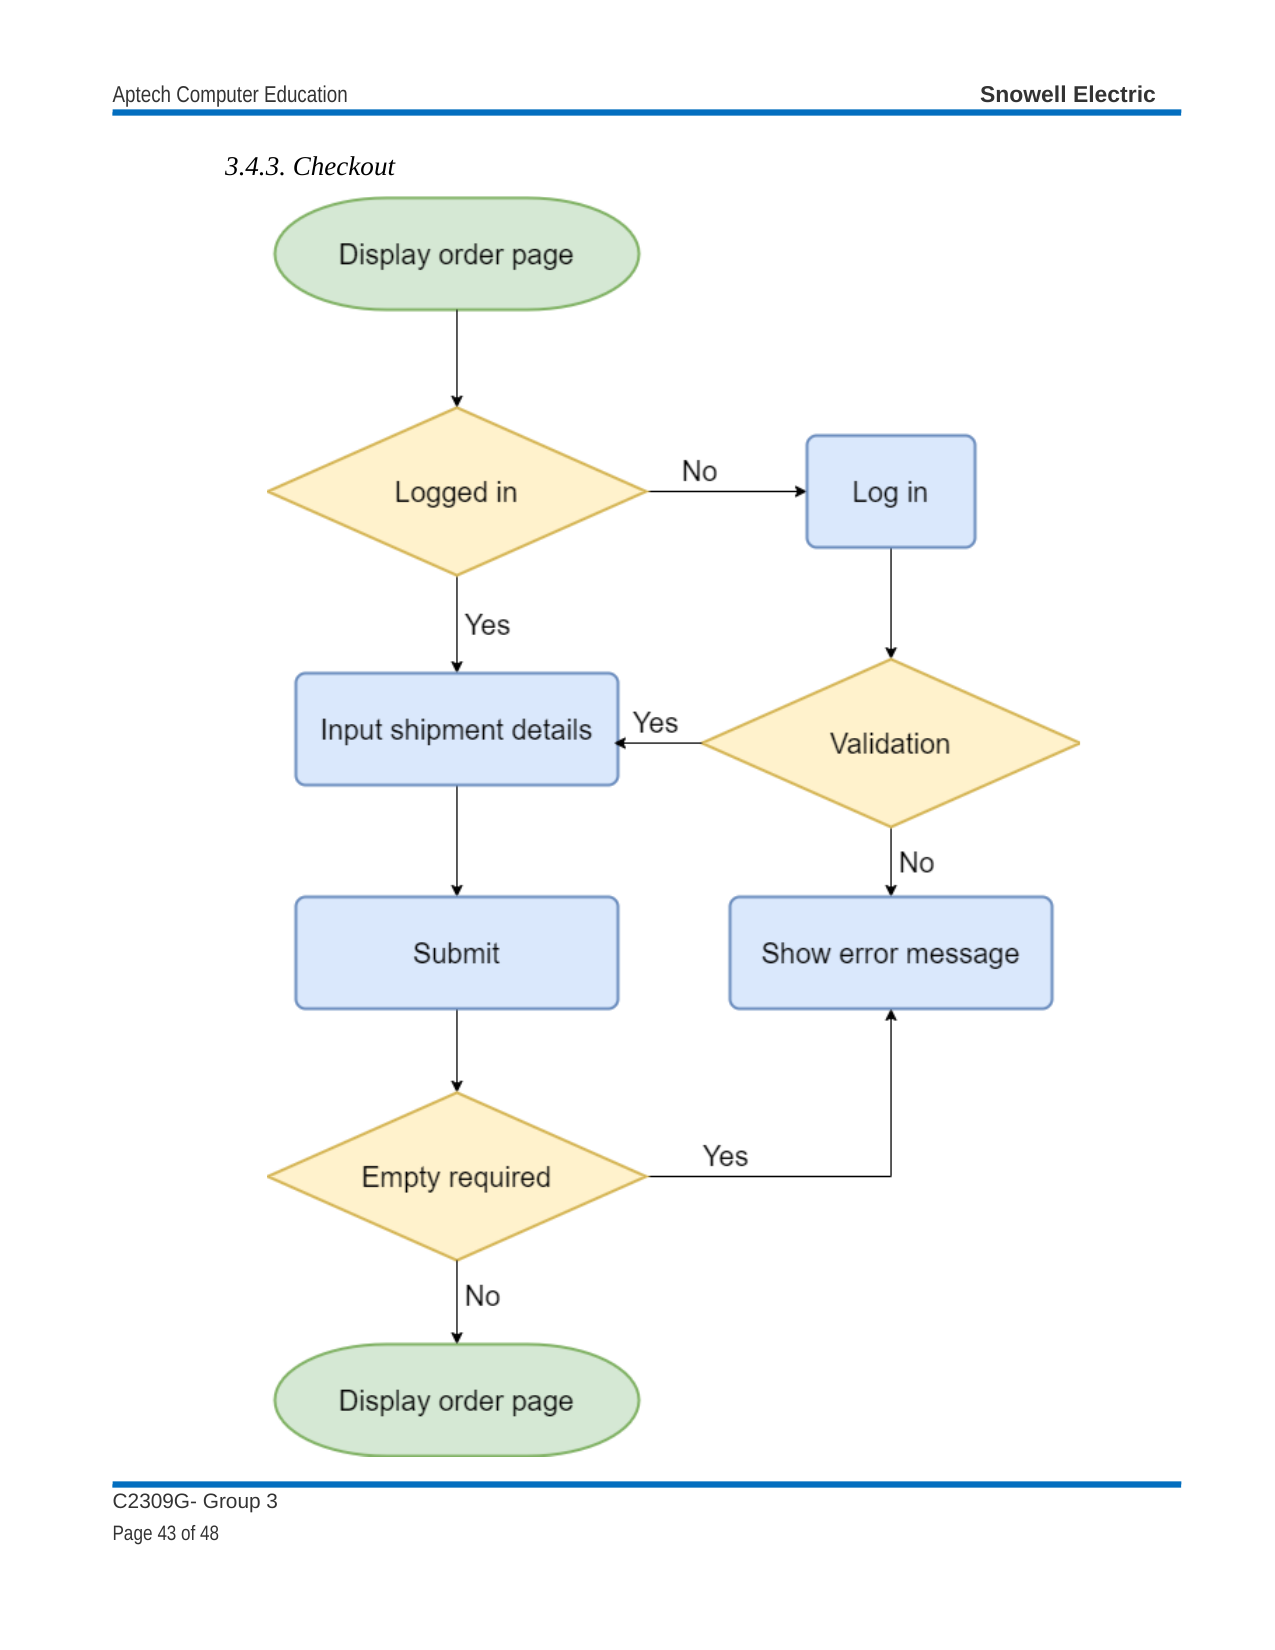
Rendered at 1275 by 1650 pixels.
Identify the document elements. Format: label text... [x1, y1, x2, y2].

subtitle 3.4.3. Checkout [225, 150, 1122, 181]
picture [267, 196, 1081, 1457]
